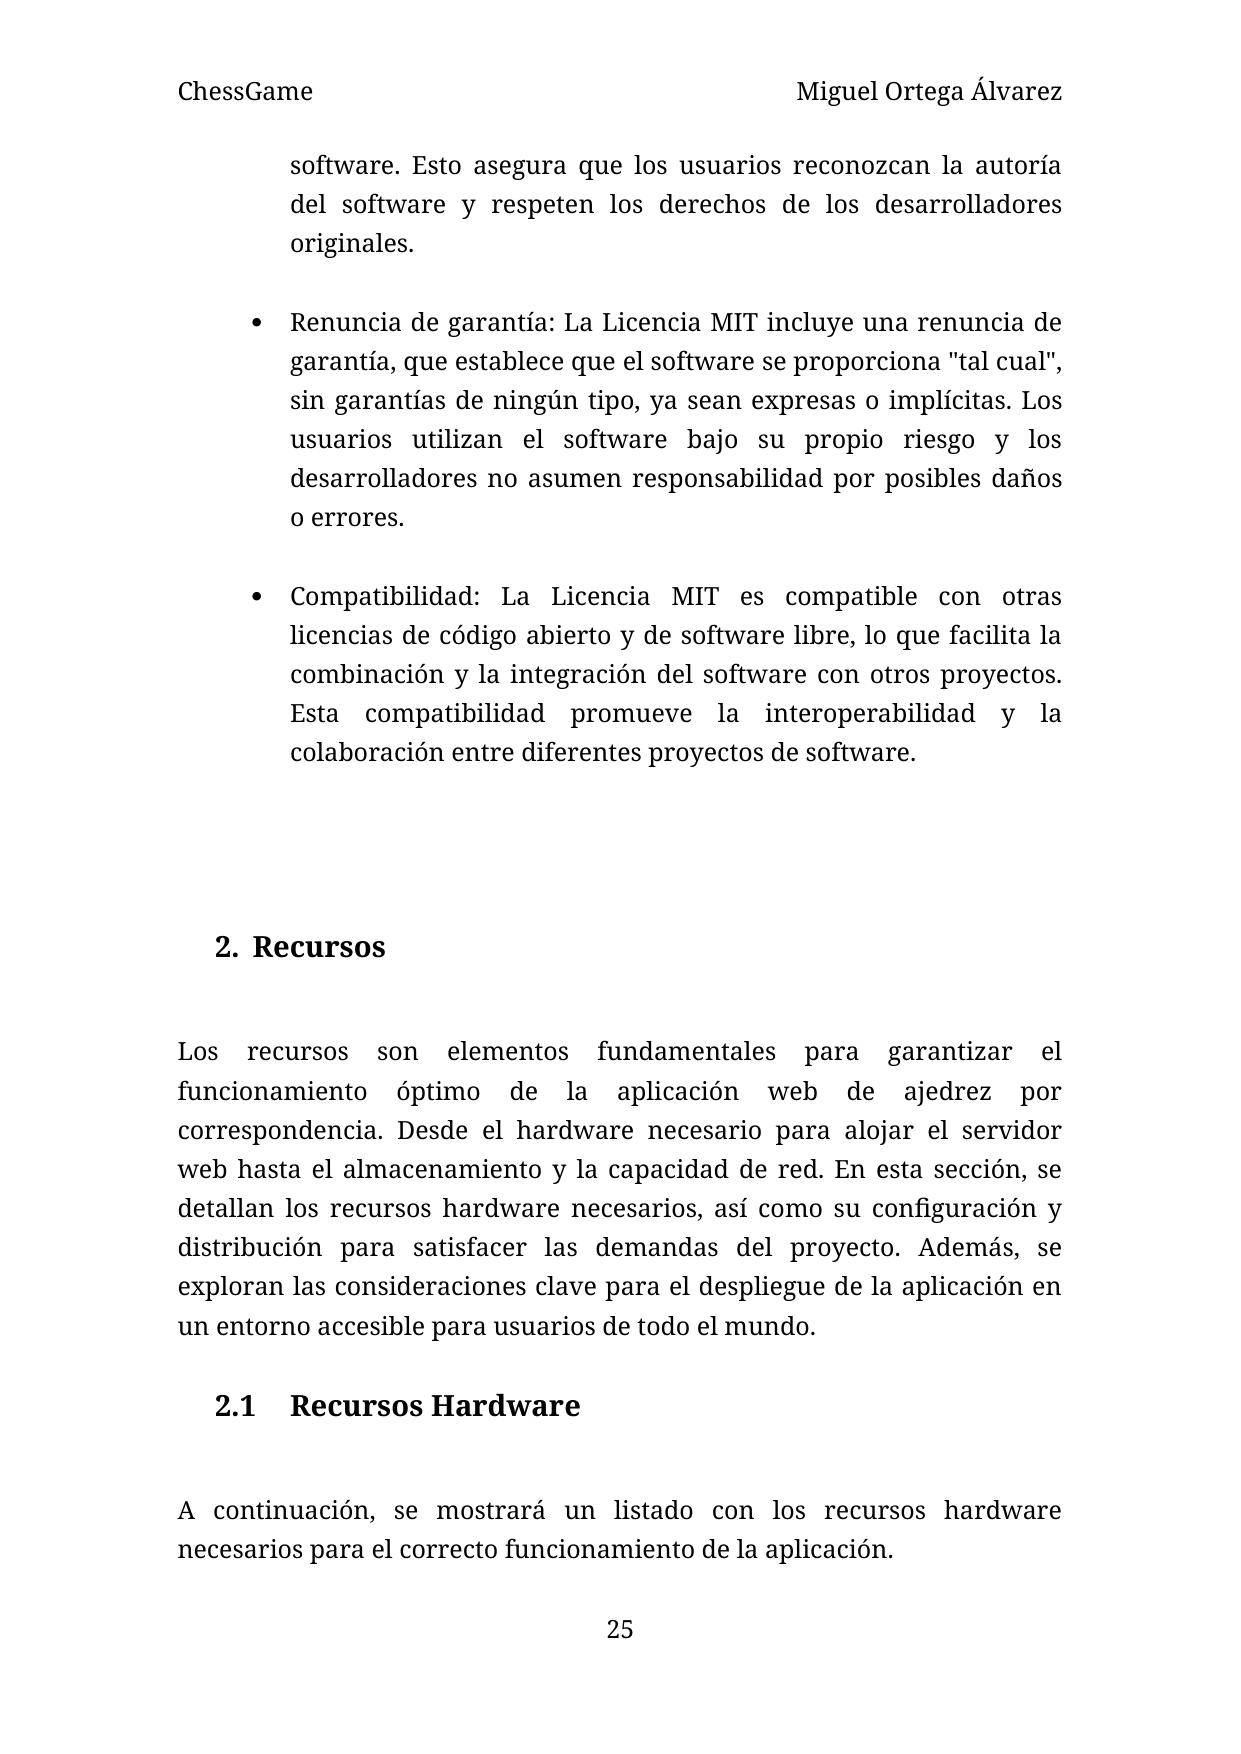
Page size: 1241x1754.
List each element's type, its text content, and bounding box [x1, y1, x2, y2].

text A continuación, se mostrará un listado con los recursos hardware necesarios para el correcto funcionamiento de la aplicación. [177, 1493, 1063, 1566]
list Renuncia de garantía: La Licencia MIT incluye una renuncia de garantía, que establece que el software se proporciona "tal cual", sin garantías de ningún tipo, ya sean expresas o implícitas. Los usuarios utilizan el software bajo su propio riesgo y los desarrolladores no asumen responsabilidad por posibles daños o errores. [252, 304, 1063, 534]
subtitle Recursos [215, 926, 1063, 966]
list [252, 148, 1063, 260]
list Compatibilidad: La Licencia MIT es compatible con otras licencias de código abierto y de software libre, lo que facilita la combinación y la integración del software con otros proyectos. Esta compatibilidad promueve la interoperabilidad y la colaboración entre diferentes proyectos de software. [252, 578, 1063, 769]
subtitle Recursos Hardware [215, 1385, 1063, 1424]
text Los recursos son elementos fundamentales para garantizar el funcionamiento óptimo de la aplicación web de ajedrez por correspondencia. Desde el hardware necesario para alojar el servidor web hasta el almacenamiento y la capacidad de red. En esta sección, se detallan los recursos hardware necesarios, así como su configuración y distribución para satisfacer las demandas del proyecto. Además, se exploran las consideraciones clave para el despliegue de la aplicación en un entorno accesible para usuarios de todo el mundo. [177, 1034, 1063, 1342]
